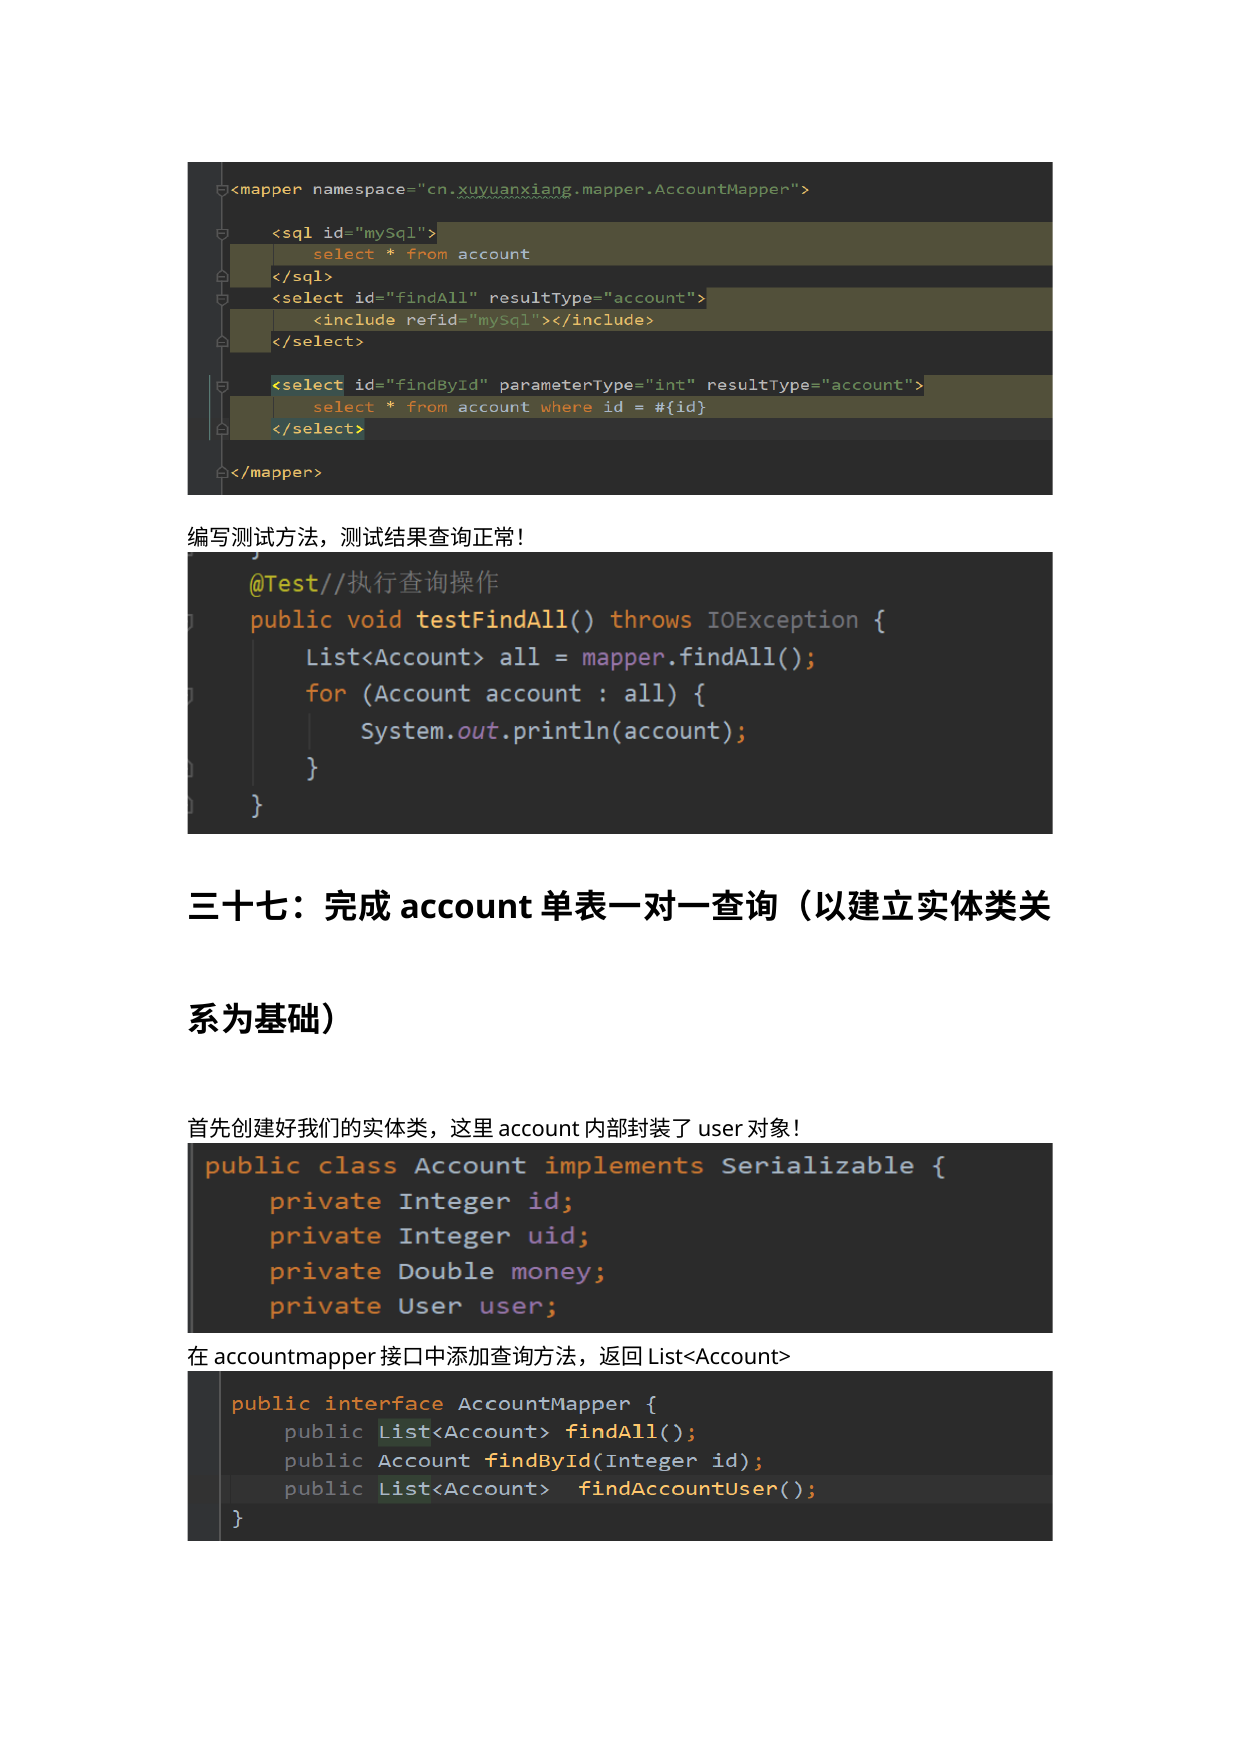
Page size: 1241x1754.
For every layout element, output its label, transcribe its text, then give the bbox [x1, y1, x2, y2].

text 编写测试方法，测试结果查询正常！ [187, 519, 1053, 552]
subtitle 三十七：完成account单表一对一查询（以建立实体类关系为基础） [187, 872, 1053, 1049]
text 在accountmapper接口中添加查询方法，返回List<Account> [187, 1339, 1053, 1371]
picture [187, 162, 1053, 495]
text 首先创建好我们的实体类，这里account内部封装了user对象！ [187, 1111, 1053, 1143]
picture [187, 552, 1053, 834]
picture [187, 1371, 1053, 1541]
picture [187, 1143, 1053, 1333]
